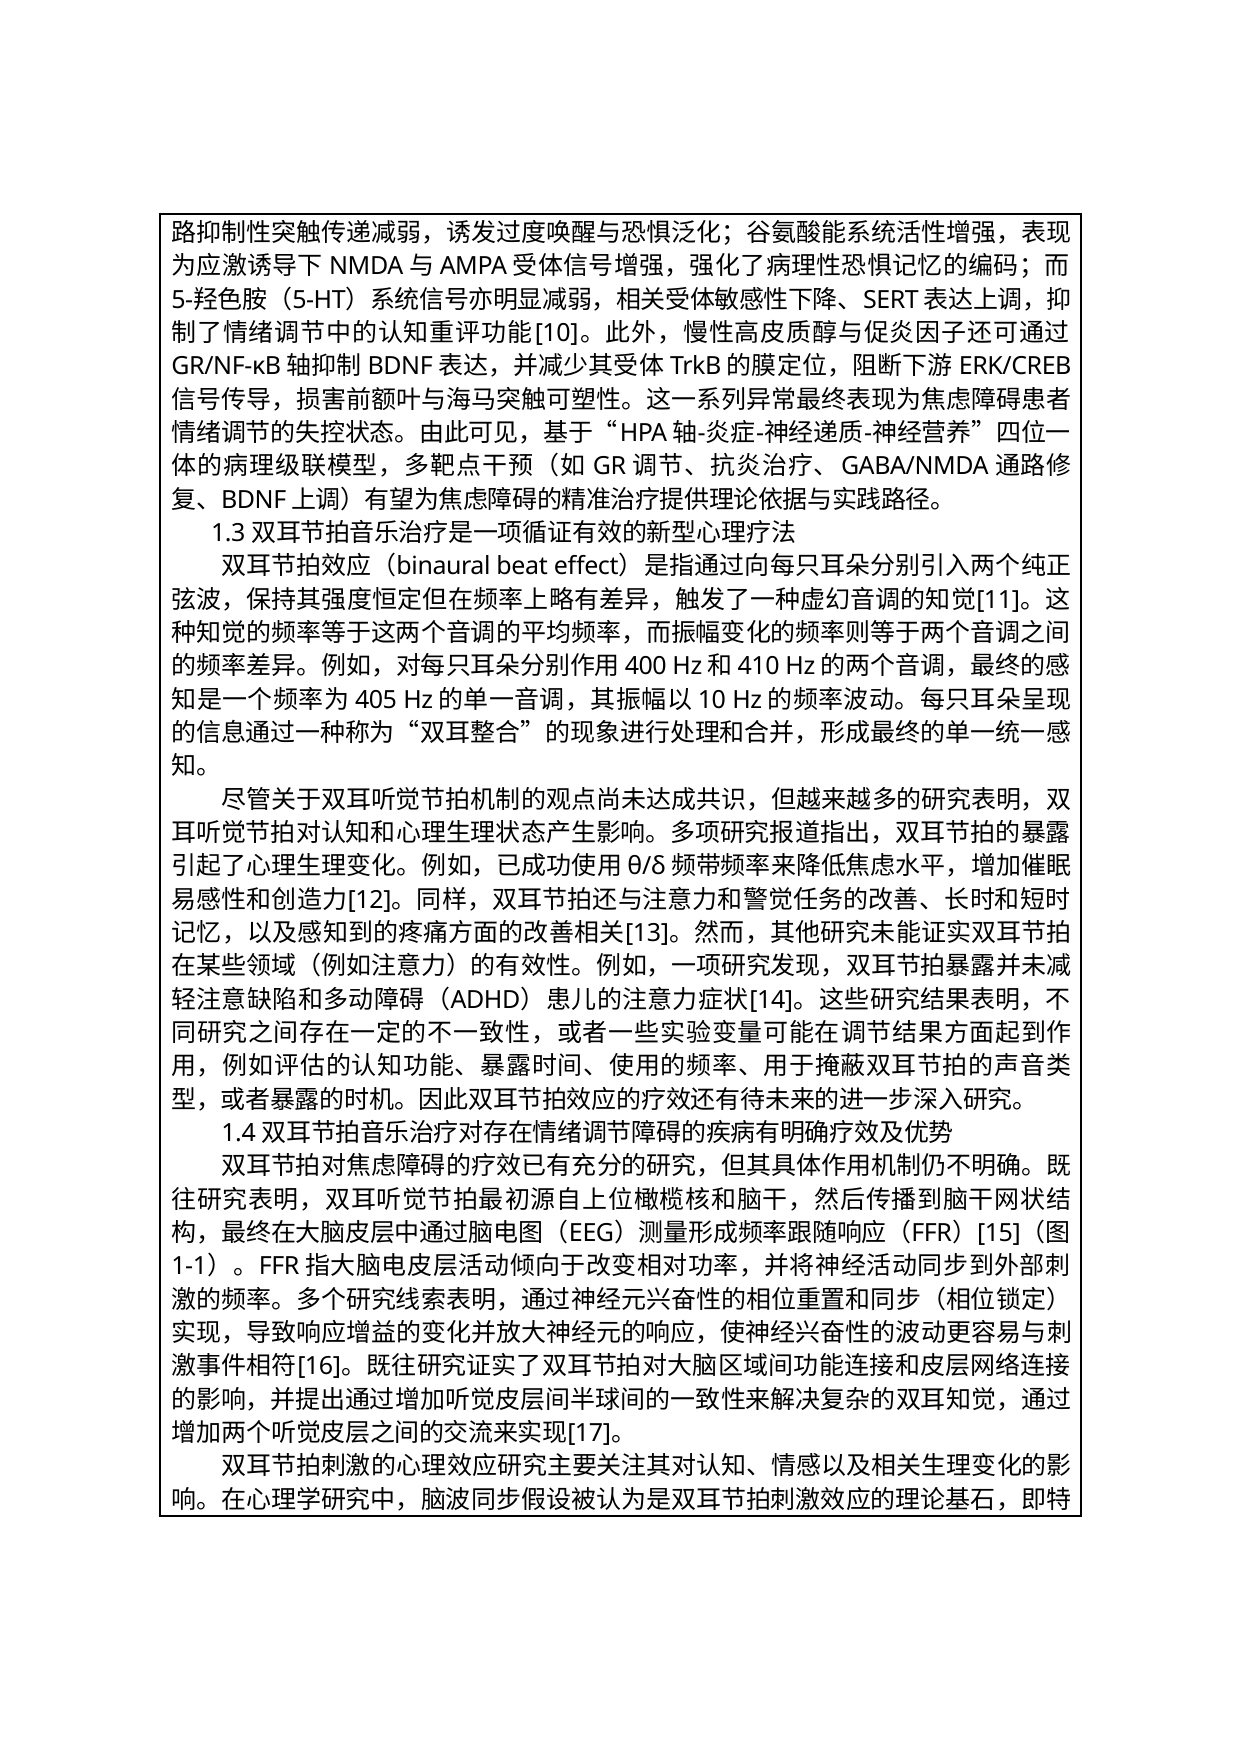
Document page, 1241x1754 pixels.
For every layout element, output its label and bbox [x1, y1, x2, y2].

table_header [161, 215, 1080, 1515]
